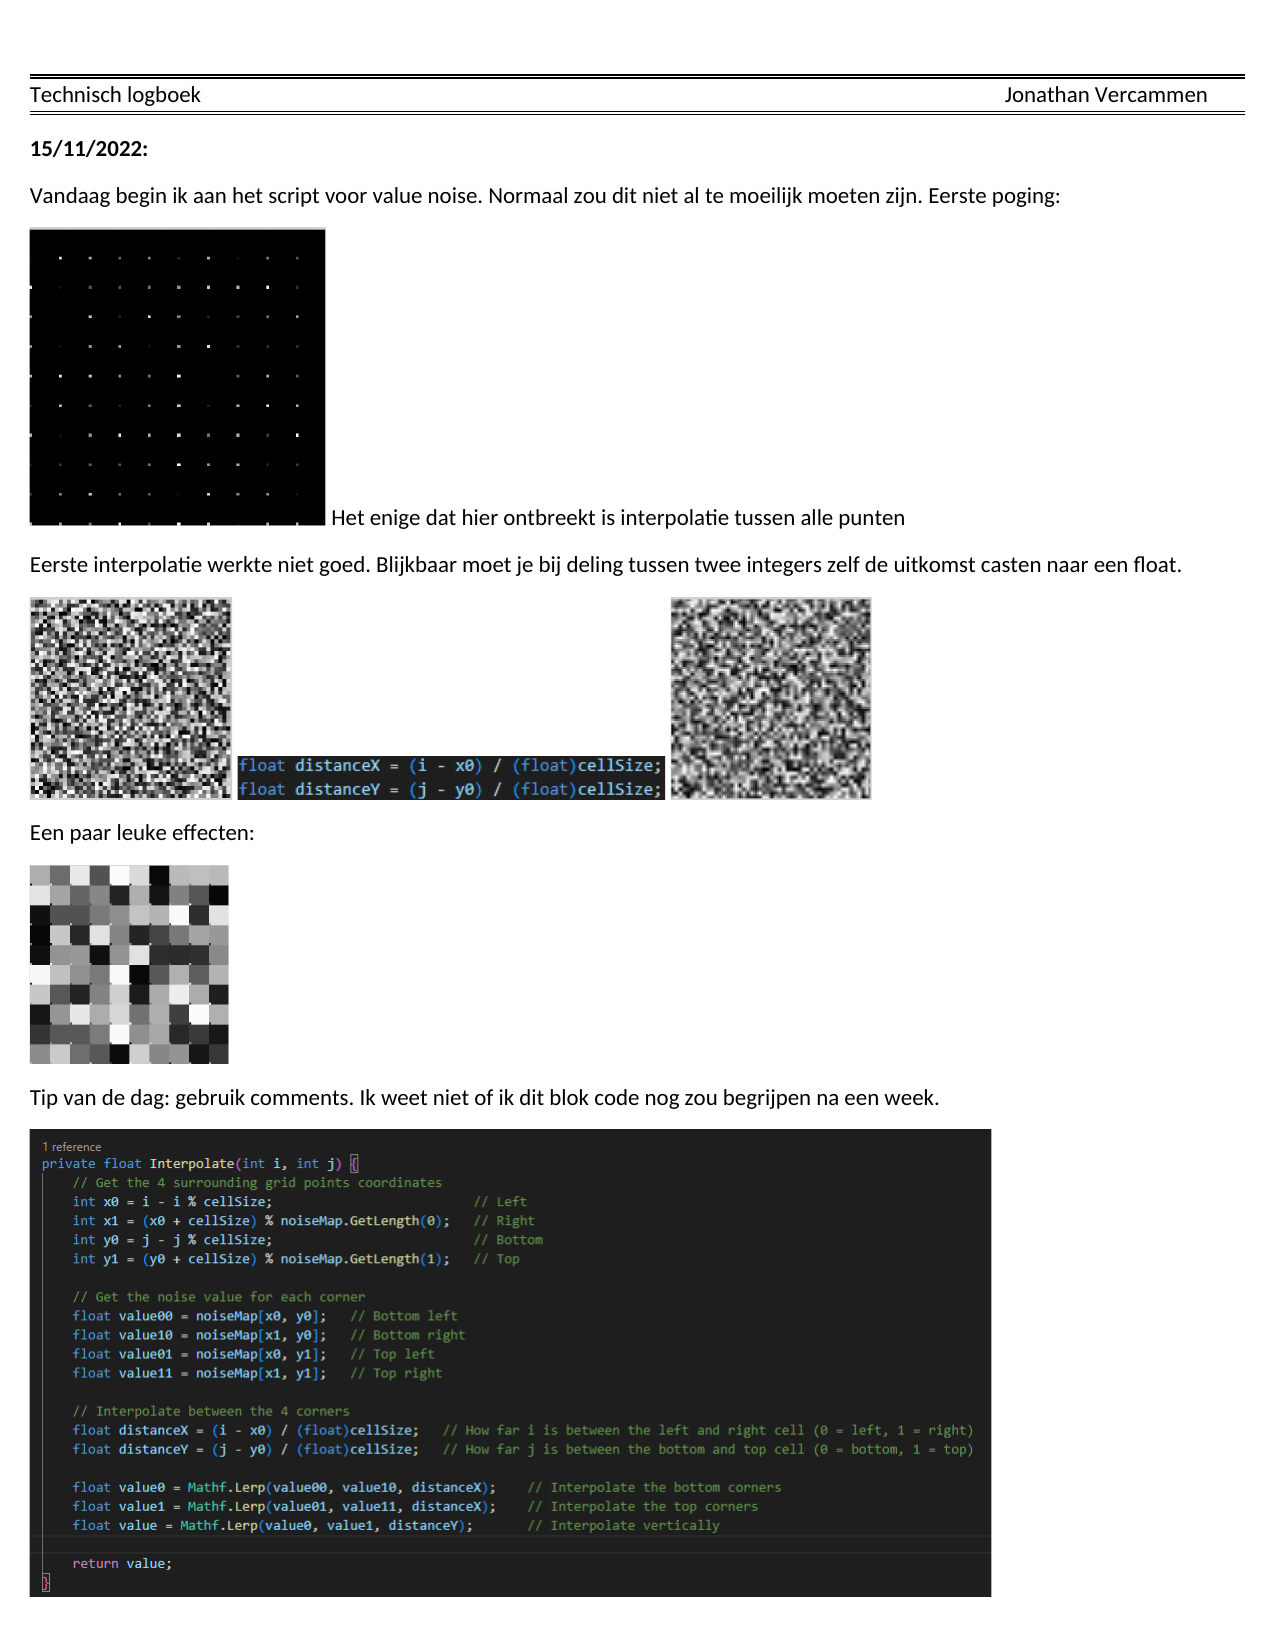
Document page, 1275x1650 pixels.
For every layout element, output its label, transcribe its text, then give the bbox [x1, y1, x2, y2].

text Het enige dat hier ontbreekt is interpolatie tussen alle punten [29, 228, 1245, 532]
picture [29, 597, 233, 800]
text 15/11/2022: [29, 134, 1245, 162]
text Eerste interpolatie werkte niet goed. Blijkbaar moet je bij deling tussen twee integers zelf de uitkomst casten naar een float. [29, 550, 1245, 578]
picture [670, 597, 872, 800]
picture [29, 865, 229, 1064]
picture [29, 227, 327, 526]
picture [29, 1129, 992, 1597]
picture [237, 756, 666, 800]
text Tip van de dag: gebruik comments. Ik weet niet of ik dit blok code nog zou begrijpen na een week. [29, 1083, 1245, 1111]
text Een paar leuke effecten: [29, 818, 1245, 846]
text Vandaag begin ik aan het script voor value noise. Normaal zou dit niet al te moeilijk moeten zijn. Eerste poging: [29, 181, 1245, 209]
